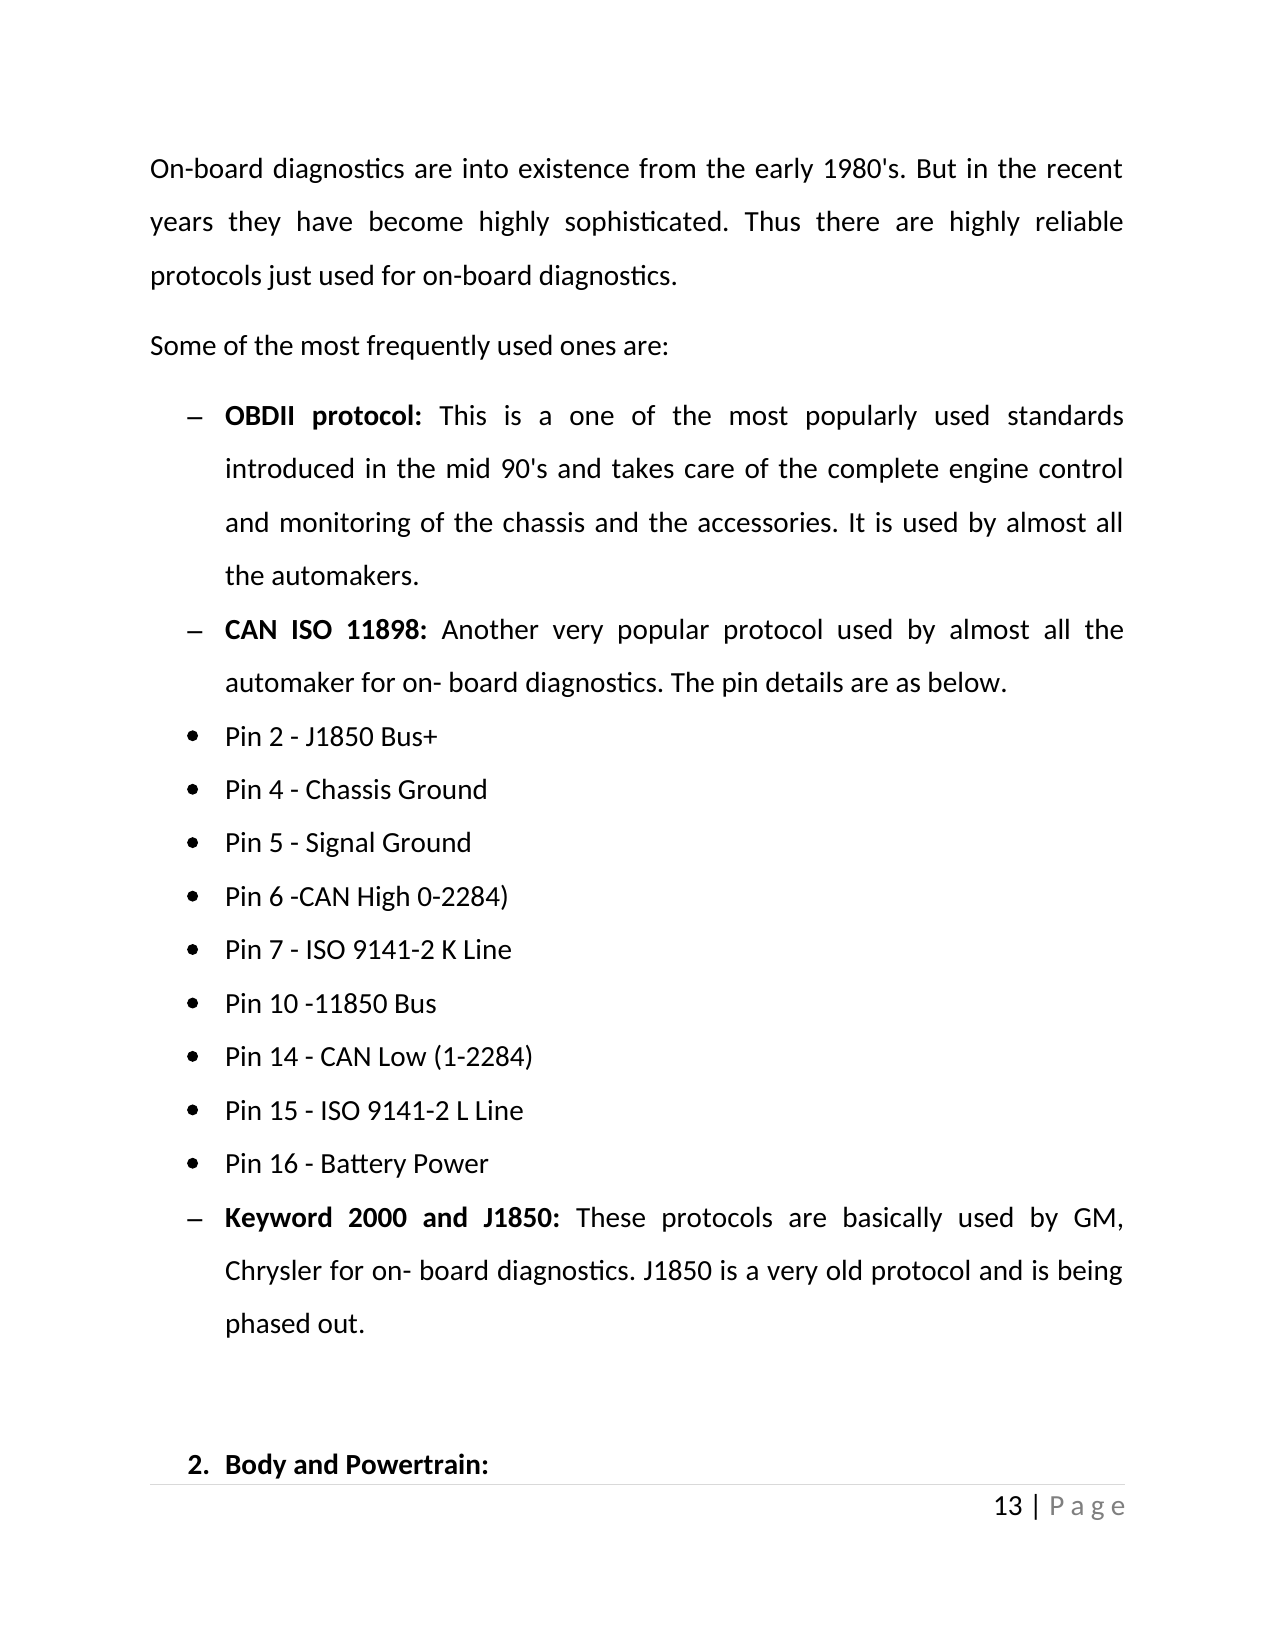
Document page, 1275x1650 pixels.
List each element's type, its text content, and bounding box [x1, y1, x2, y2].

list CAN ISO 11898: Another very popular protocol used by almost all the automaker for on- board diagnostics. The pin details are as below. [187, 611, 1125, 700]
list Pin 15 - ISO 9141-2 L Line [187, 1092, 1125, 1127]
list Pin 5 - Signal Ground [187, 824, 1125, 860]
text On-board diagnostics are into existence from the early 1980's. But in the recent years they have become highly sophisticated. Thus there are highly reliable protocols just used for on-board diagnostics. [150, 150, 1125, 292]
list Pin 7 - ISO 9141-2 K Line [187, 931, 1125, 967]
list Pin 2 - J1850 Bus+ [187, 718, 1125, 753]
list Pin 4 - Chassis Ground [187, 771, 1125, 807]
list Body and Powertrain: [187, 1446, 1125, 1481]
list Pin 14 - CAN Low (1-2284) [187, 1038, 1125, 1074]
list Pin 6 -CAN High 0-2284) [187, 878, 1125, 914]
list Keyword 2000 and J1850: These protocols are basically used by GM, Chrysler for on- board diagnostics. J1850 is a very old protocol and is being phased out. [187, 1199, 1125, 1341]
list OBDII protocol: This is a one of the most popularly used standards introduced in the mid 90's and takes care of the complete engine control and monitoring of the chassis and the accessories. It is used by almost all the automakers. [187, 397, 1125, 593]
list Pin 16 - Battery Power [187, 1145, 1125, 1181]
text Some of the most frequently used ones are: [150, 327, 1125, 363]
list Pin 10 -11850 Bus [187, 985, 1125, 1021]
